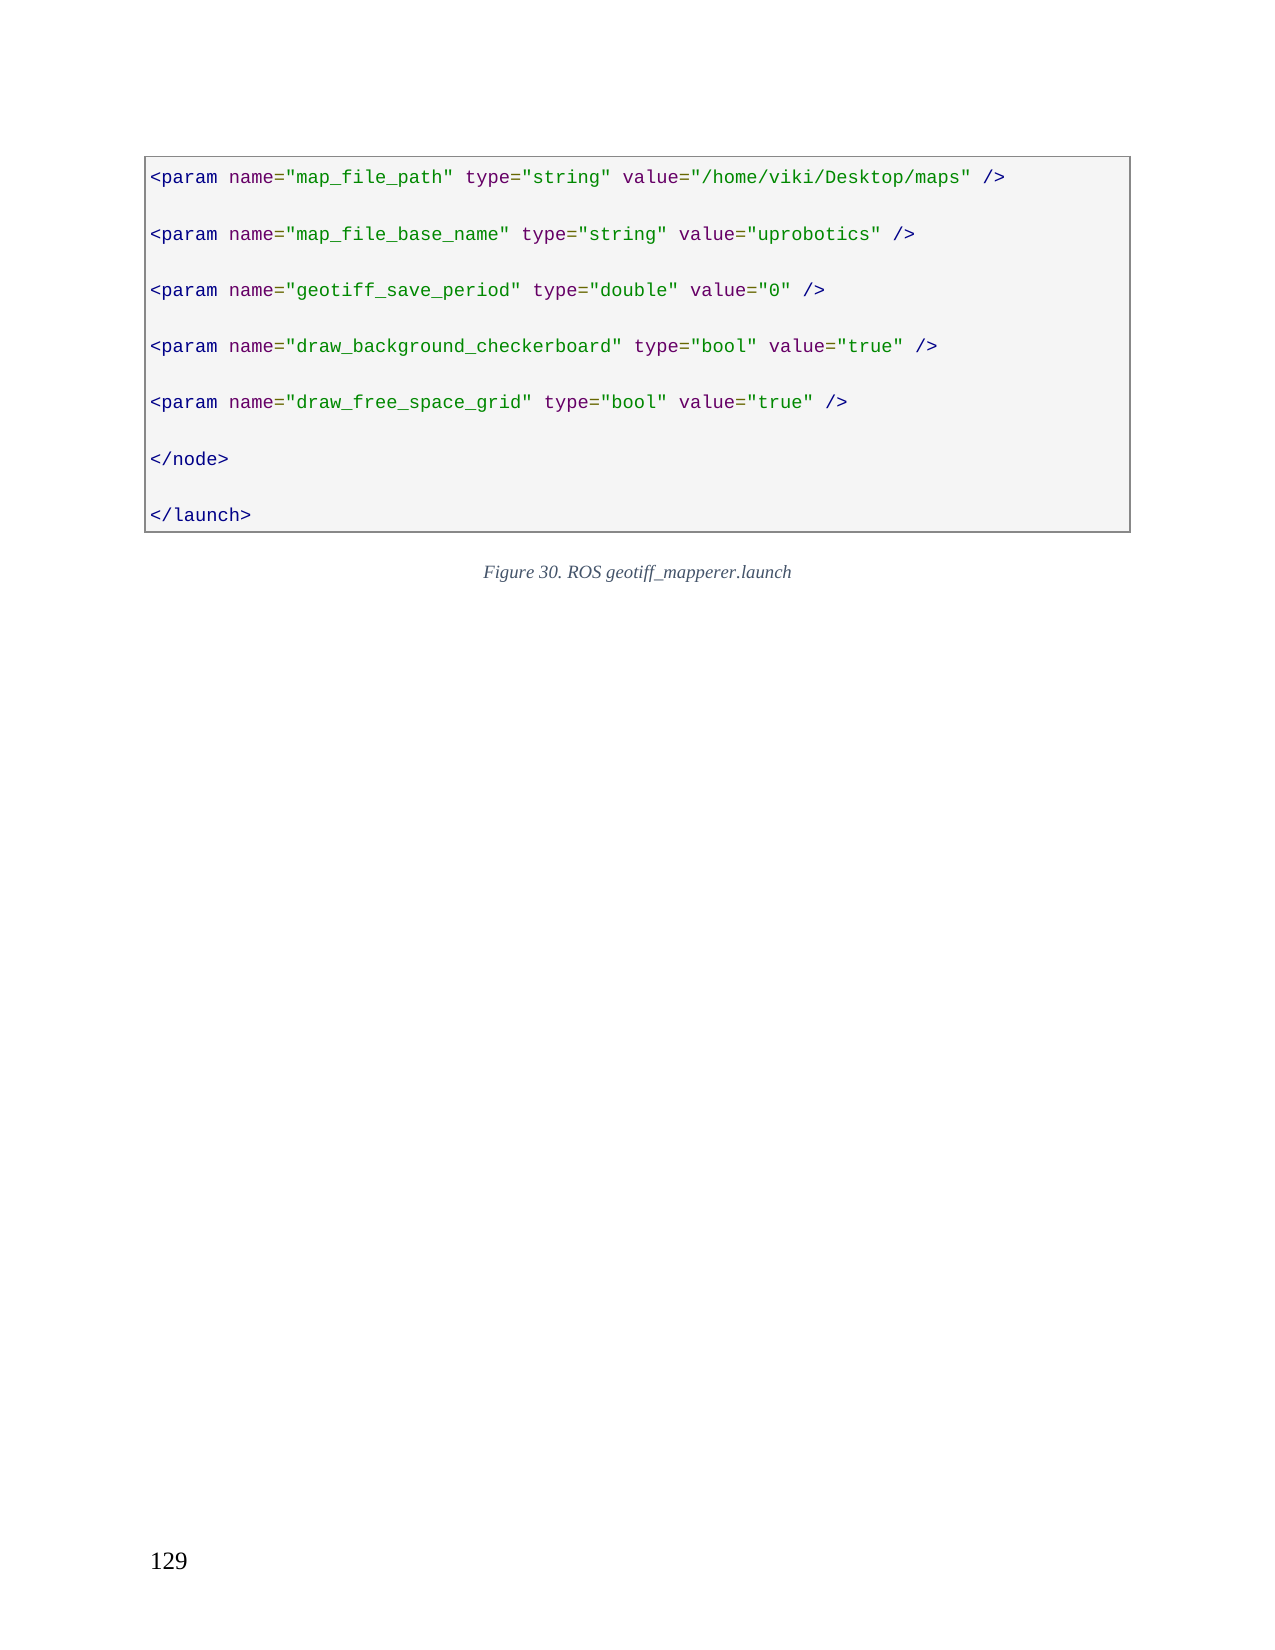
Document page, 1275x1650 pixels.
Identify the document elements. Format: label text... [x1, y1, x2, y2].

text <param name="geotiff_save_period" type="double" value="0" /> [146, 268, 1129, 302]
text </node> [146, 437, 1129, 471]
text </launch> [146, 493, 1129, 531]
text <param name="map_file_base_name" type="string" value="uprobotics" /> [146, 212, 1129, 246]
text <param name="draw_free_space_grid" type="bool" value="true" /> [146, 381, 1129, 414]
text <param name="map_file_path" type="string" value="/home/viki/Desktop/maps" /> [146, 157, 1129, 189]
text <param name="draw_background_checkerboard" type="bool" value="true" /> [146, 324, 1129, 358]
